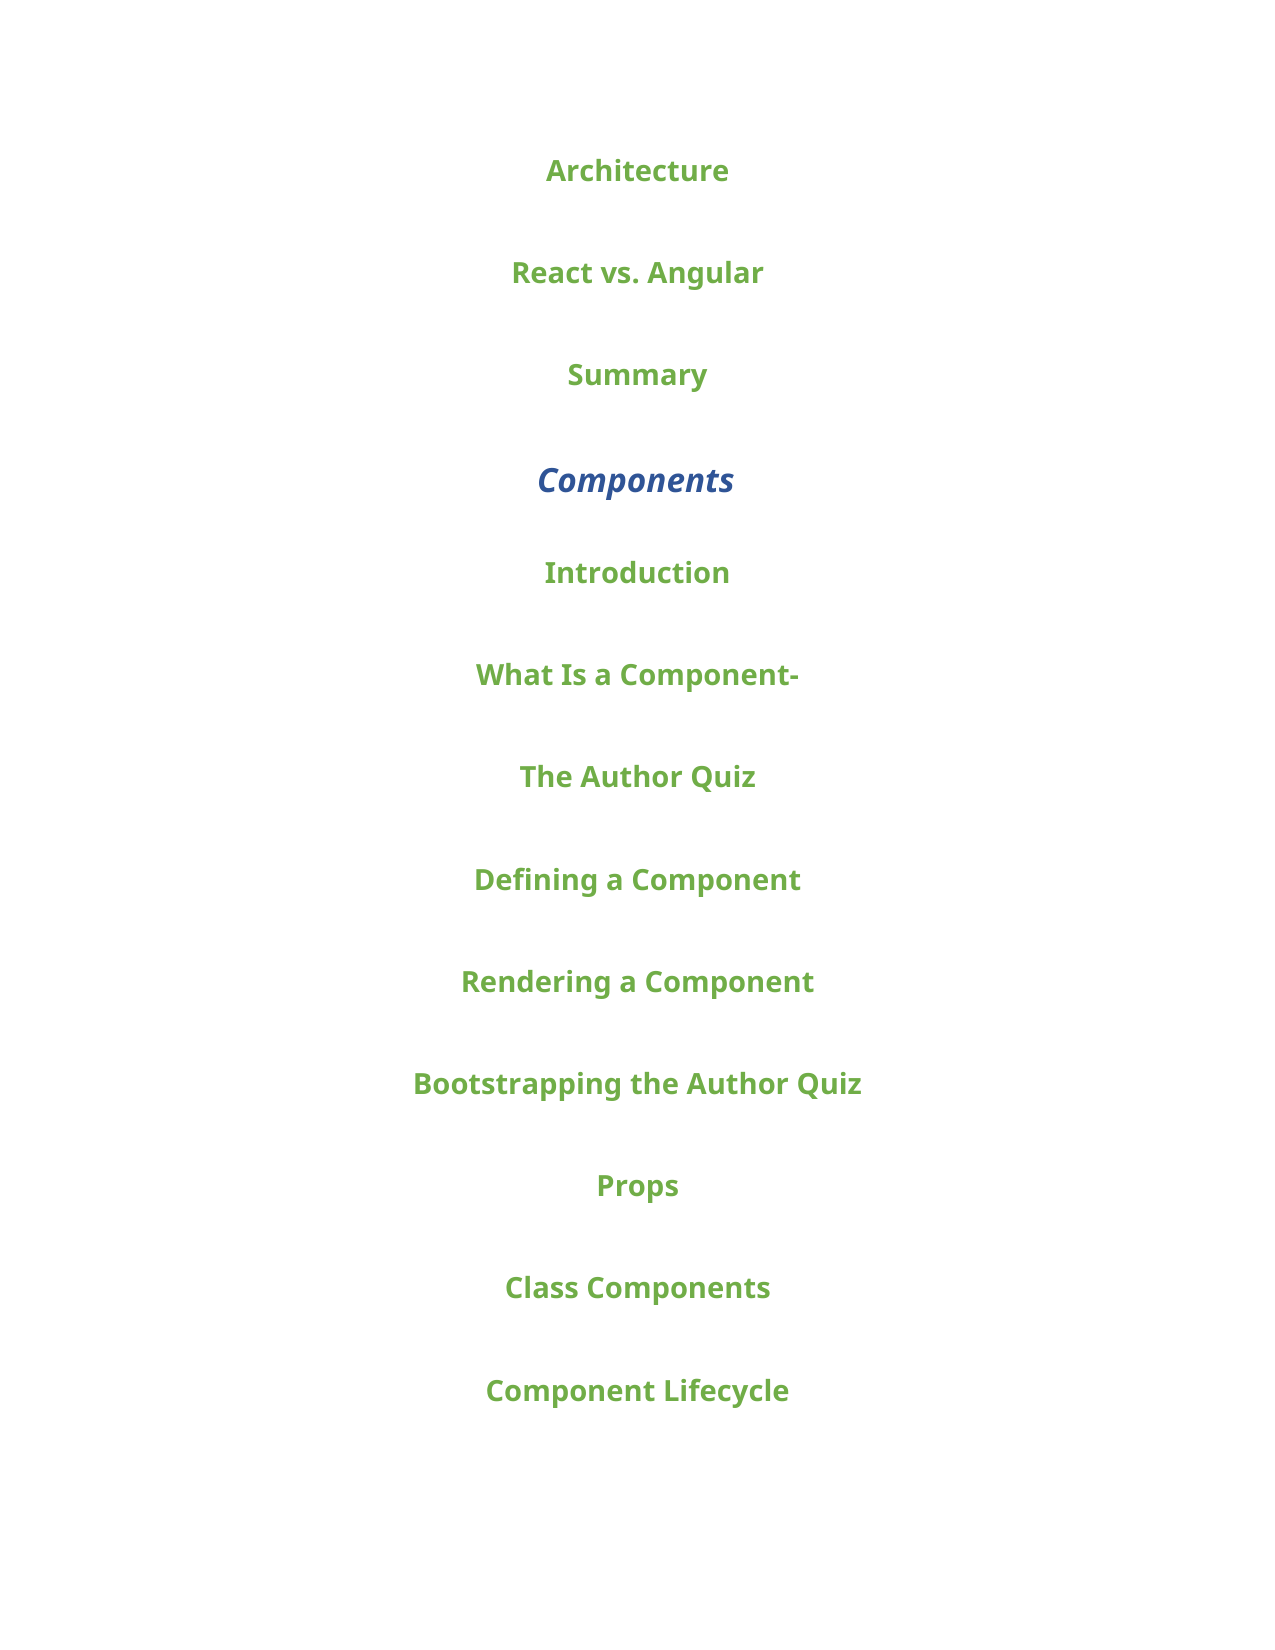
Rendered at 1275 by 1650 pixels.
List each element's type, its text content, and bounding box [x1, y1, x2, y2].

subtitle Props [150, 1166, 1125, 1205]
subtitle Components [150, 457, 1125, 502]
subtitle React vs. Angular [150, 252, 1125, 292]
subtitle Component Lifecycle [150, 1370, 1125, 1409]
subtitle Rendering a Component [150, 961, 1125, 1001]
subtitle Bootstrapping the Author Quiz [150, 1063, 1125, 1103]
subtitle Defining a Component [150, 859, 1125, 899]
subtitle Introduction [150, 552, 1125, 592]
subtitle Summary [150, 354, 1125, 394]
subtitle What Is a Component- [150, 654, 1125, 694]
subtitle Class Components [150, 1268, 1125, 1307]
subtitle Architecture [150, 150, 1125, 190]
subtitle The Author Quiz [150, 757, 1125, 796]
